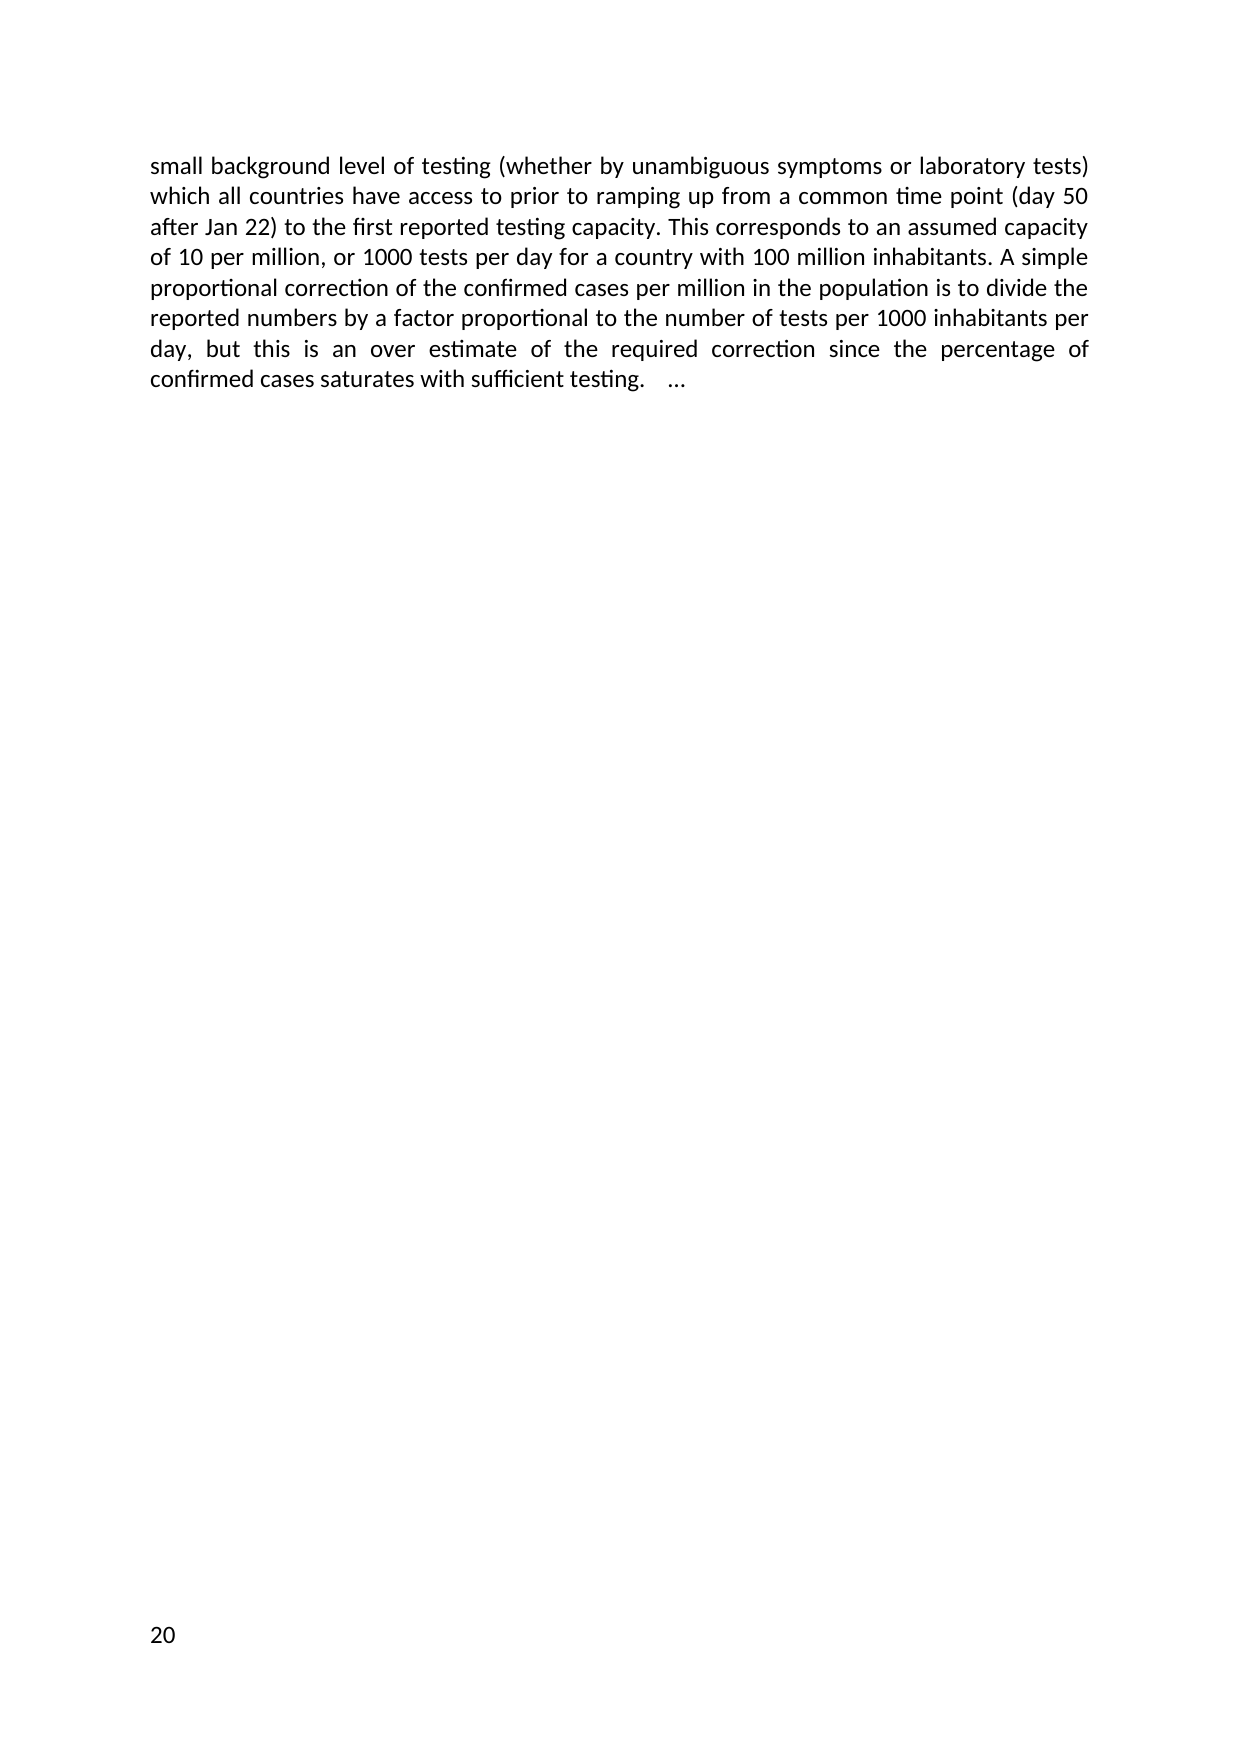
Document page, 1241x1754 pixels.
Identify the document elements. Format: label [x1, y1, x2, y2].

text [150, 150, 1090, 394]
